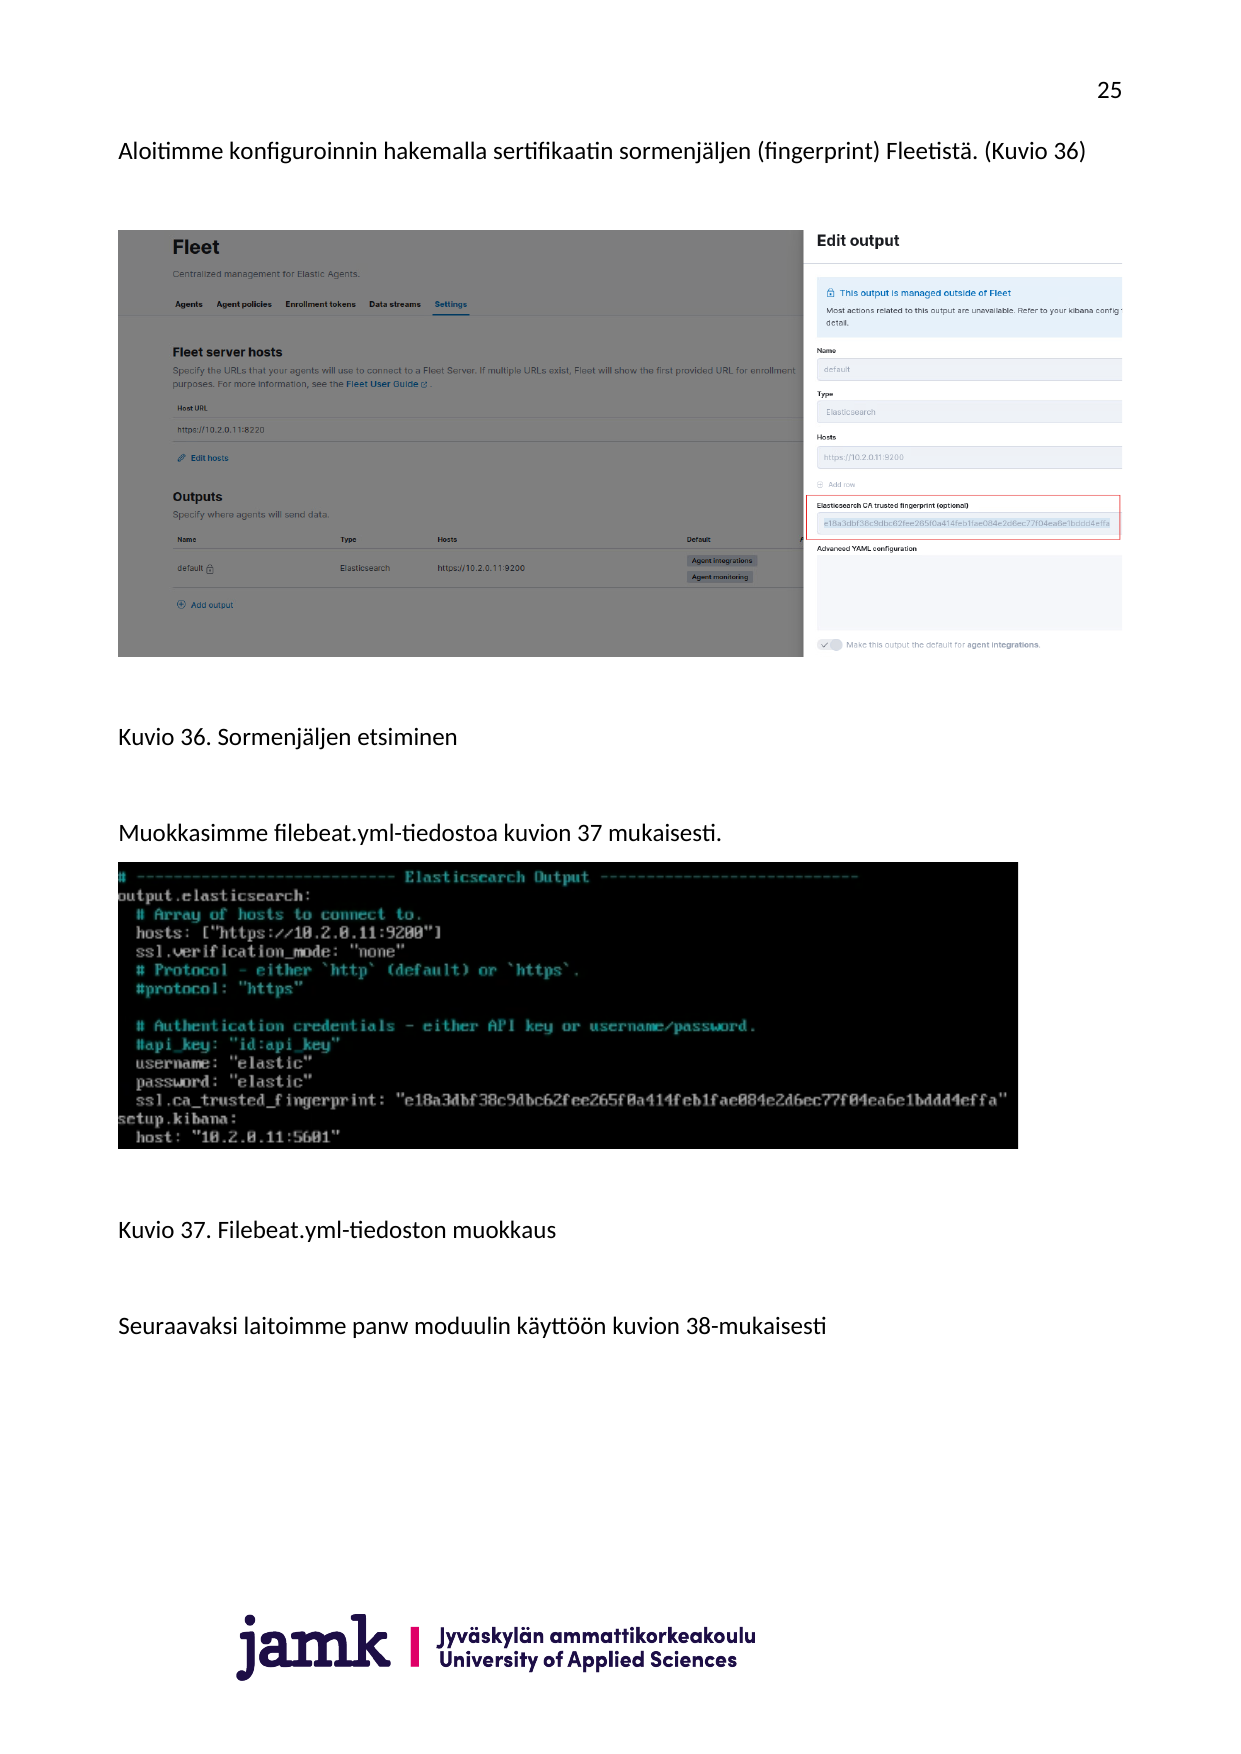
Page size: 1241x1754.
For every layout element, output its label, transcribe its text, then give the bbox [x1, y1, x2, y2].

text Aloitimme konfiguroinnin hakemalla sertifikaatin sormenjäljen (fingerprint) Fleetistä. (Kuvio 36) [118, 135, 1122, 165]
text Seuraavaksi laitoimme panw moduulin käyttöön kuvion 38-mukaisesti [118, 1310, 1122, 1340]
picture [118, 230, 1123, 657]
picture [118, 862, 1019, 1149]
picture [236, 1614, 755, 1681]
text Kuvio 37. Filebeat.yml-tiedoston muokkaus [118, 1214, 1122, 1245]
text Kuvio 36. Sormenjäljen etsiminen [118, 721, 1122, 752]
